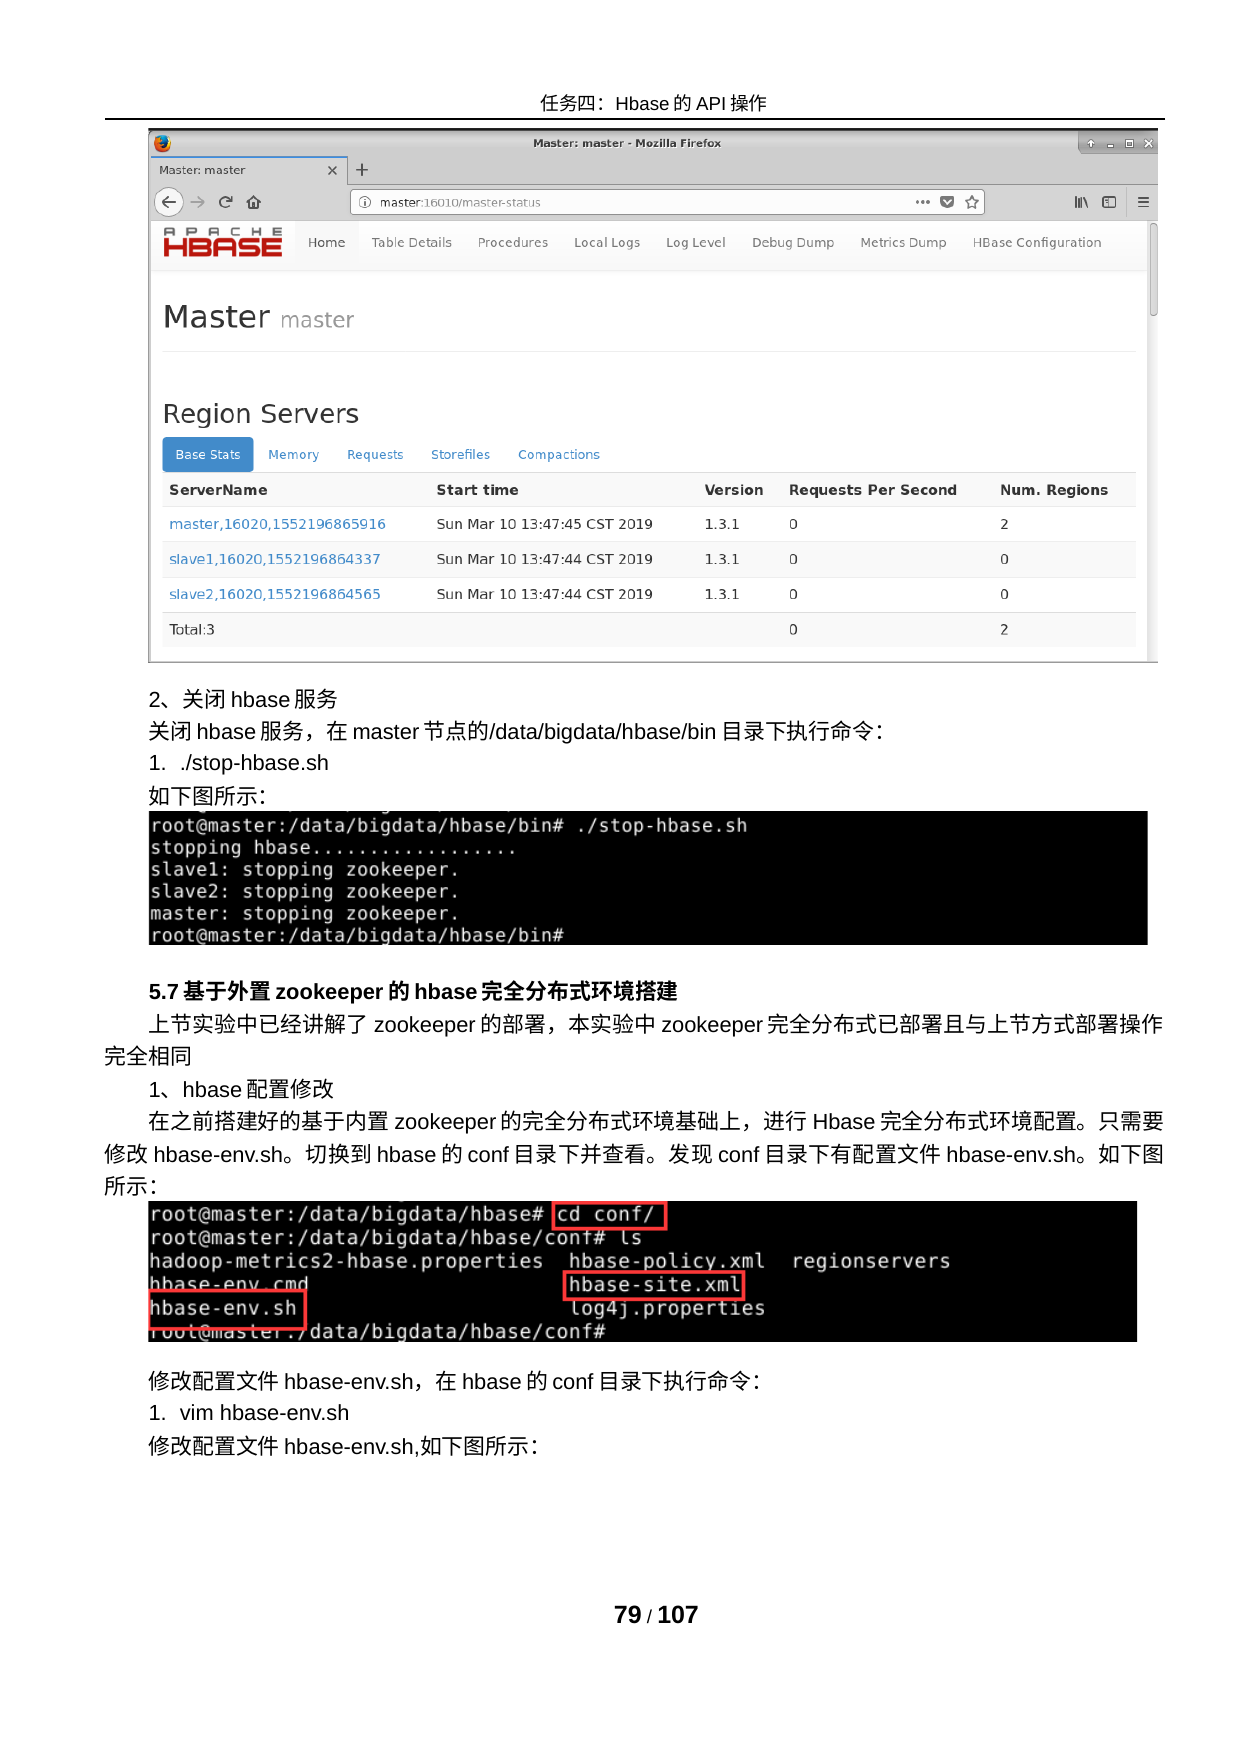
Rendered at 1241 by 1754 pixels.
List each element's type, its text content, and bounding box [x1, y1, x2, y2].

picture [148, 1201, 1138, 1342]
picture [148, 811, 1148, 945]
text 在之前搭建好的基于内置zookeeper的完全分布式环境基础上，进行Hbase完全分布式环境配置。只需要修改hbase-env.sh。切换到hbase的conf目录下并查看。发现conf目录下有配置文件hbase-env.sh。如下图所示： [104, 1104, 1165, 1201]
picture [148, 128, 1158, 663]
text 2、关闭hbase服务 [104, 681, 1165, 714]
text 修改配置文件hbase-env.sh,如下图所示： [104, 1429, 1165, 1461]
text 1、hbase配置修改 [104, 1071, 1165, 1104]
list ./stop-hbase.sh [104, 746, 1165, 779]
text 关闭hbase服务，在master节点的/data/bigdata/hbase/bin目录下执行命令： [104, 714, 1165, 746]
list vim hbase-env.sh [104, 1396, 1165, 1429]
text 修改配置文件hbase-env.sh，在hbase的conf目录下执行命令： [104, 1364, 1165, 1396]
text 上节实验中已经讲解了zookeeper的部署，本实验中zookeeper完全分布式已部署且与上节方式部署操作完全相同 [104, 1006, 1165, 1071]
text 如下图所示： [104, 779, 1165, 811]
text 5.7基于外置zookeeper的hbase完全分布式环境搭建 [104, 974, 1165, 1006]
